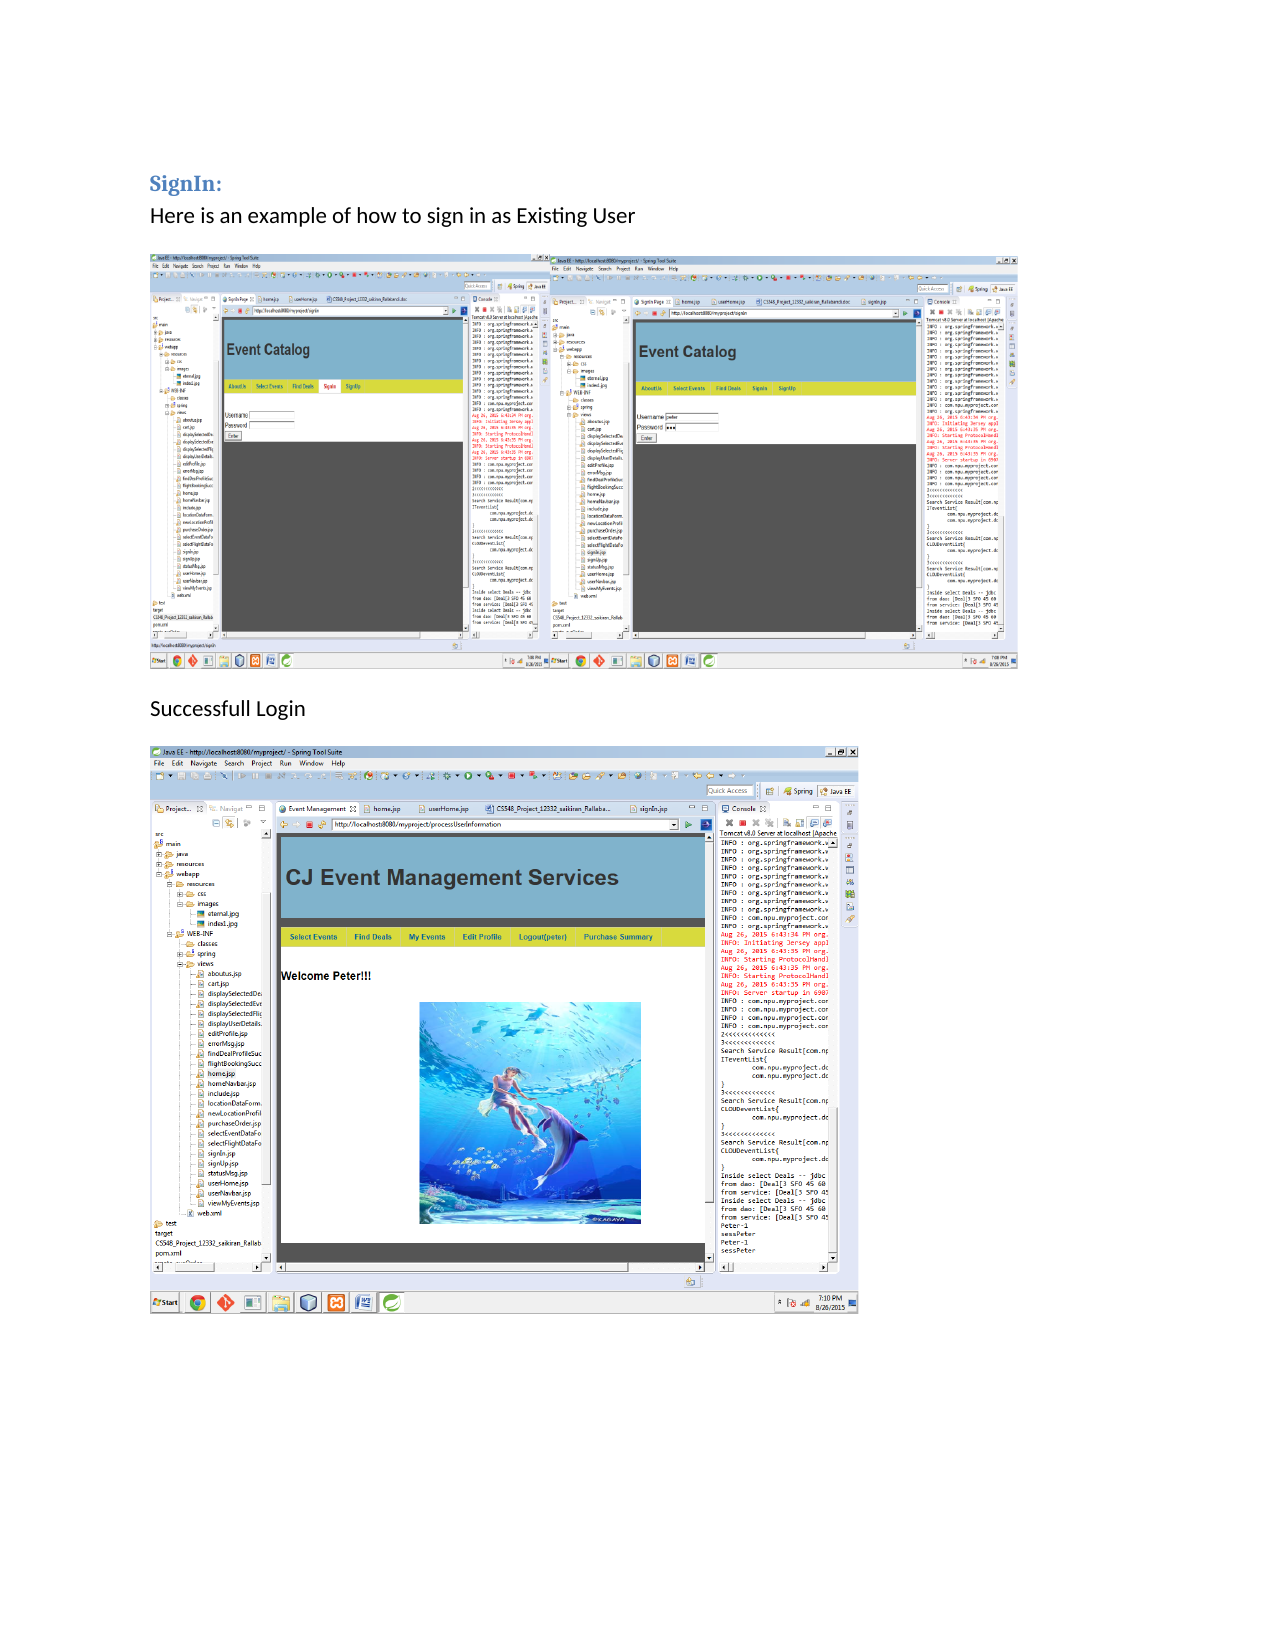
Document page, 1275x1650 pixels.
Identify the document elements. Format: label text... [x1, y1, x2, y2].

text Here is an example of how to sign in as Existing User [150, 201, 1125, 229]
picture [150, 254, 1018, 669]
picture [150, 746, 859, 1314]
text Successfull Login [150, 694, 1125, 722]
subtitle SignIn: [150, 171, 1125, 197]
